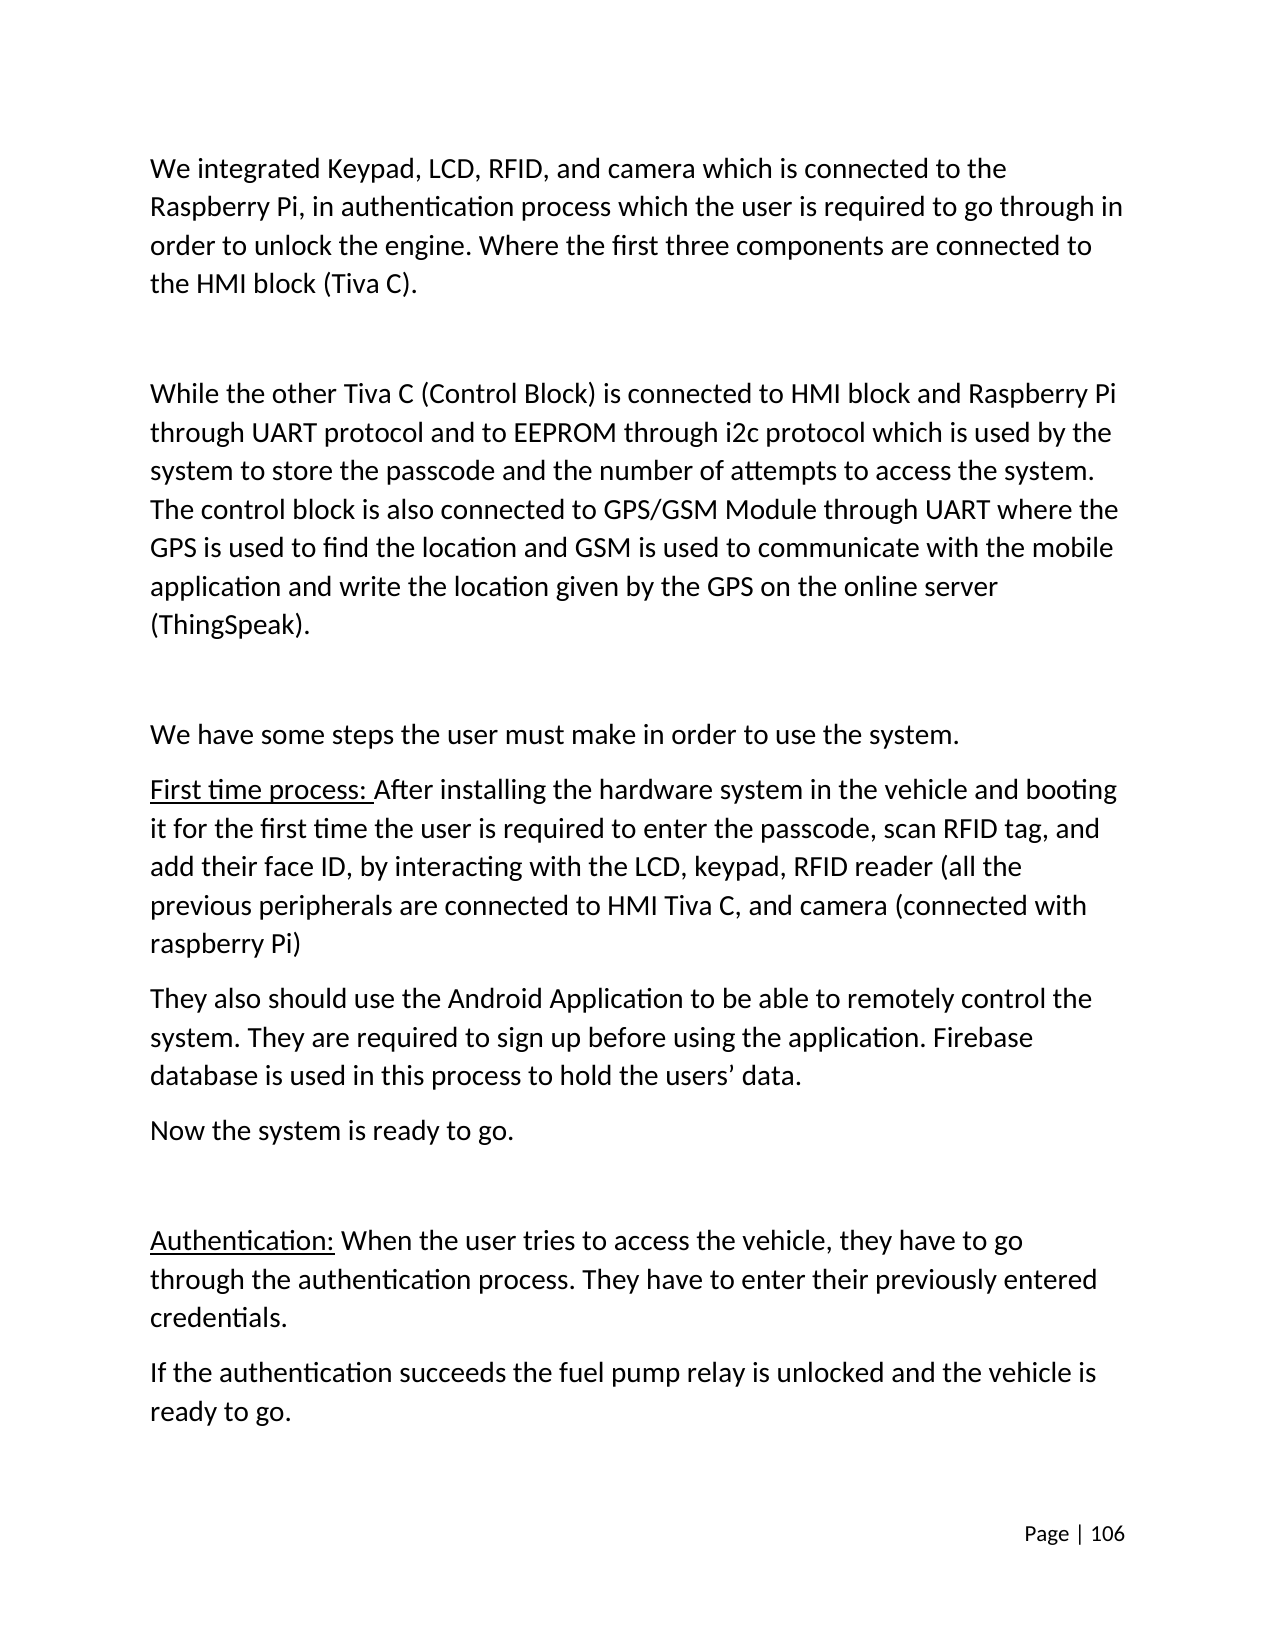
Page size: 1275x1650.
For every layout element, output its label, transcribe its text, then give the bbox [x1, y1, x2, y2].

text We have some steps the user must make in order to use the system. [150, 716, 1125, 752]
text Now the system is ready to go. [150, 1112, 1125, 1148]
text First time process: After installing the hardware system in the vehicle and booting it for the first time the user is required to enter the passcode, scan RFID tag, and add their face ID, by interacting with the LCD, keypad, RFID reader (all the previous peripherals are connected to HMI Tiva C, and camera (connected with raspberry Pi) [150, 771, 1125, 961]
text They also should use the Android Application to be able to remotely control the system. They are required to sign up before using the application. Firebase database is used in this process to hold the users’ data. [150, 980, 1125, 1093]
text We integrated Keypad, LCD, RFID, and camera which is connected to the Raspberry Pi, in authentication process which the user is required to go through in order to unlock the engine. Where the first three components are connected to the HMI block (Tiva C). [150, 150, 1125, 301]
text Authentication: When the user tries to access the vehicle, they have to go through the authentication process. They have to enter their previously entered credentials. [150, 1222, 1125, 1335]
text While the other Tiva C (Control Block) is connected to HMI block and Raspberry Pi through UART protocol and to EEPROM through i2c protocol which is used by the system to store the passcode and the number of attempts to access the system. The control block is also connected to GPS/GSM Module through UART where the GPS is used to find the location and GSM is used to communicate with the mobile application and write the location given by the GPS on the online server (ThingSpeak). [150, 376, 1125, 642]
text If the authentication succeeds the fuel pump relay is unlocked and the vehicle is ready to go. [150, 1354, 1125, 1428]
